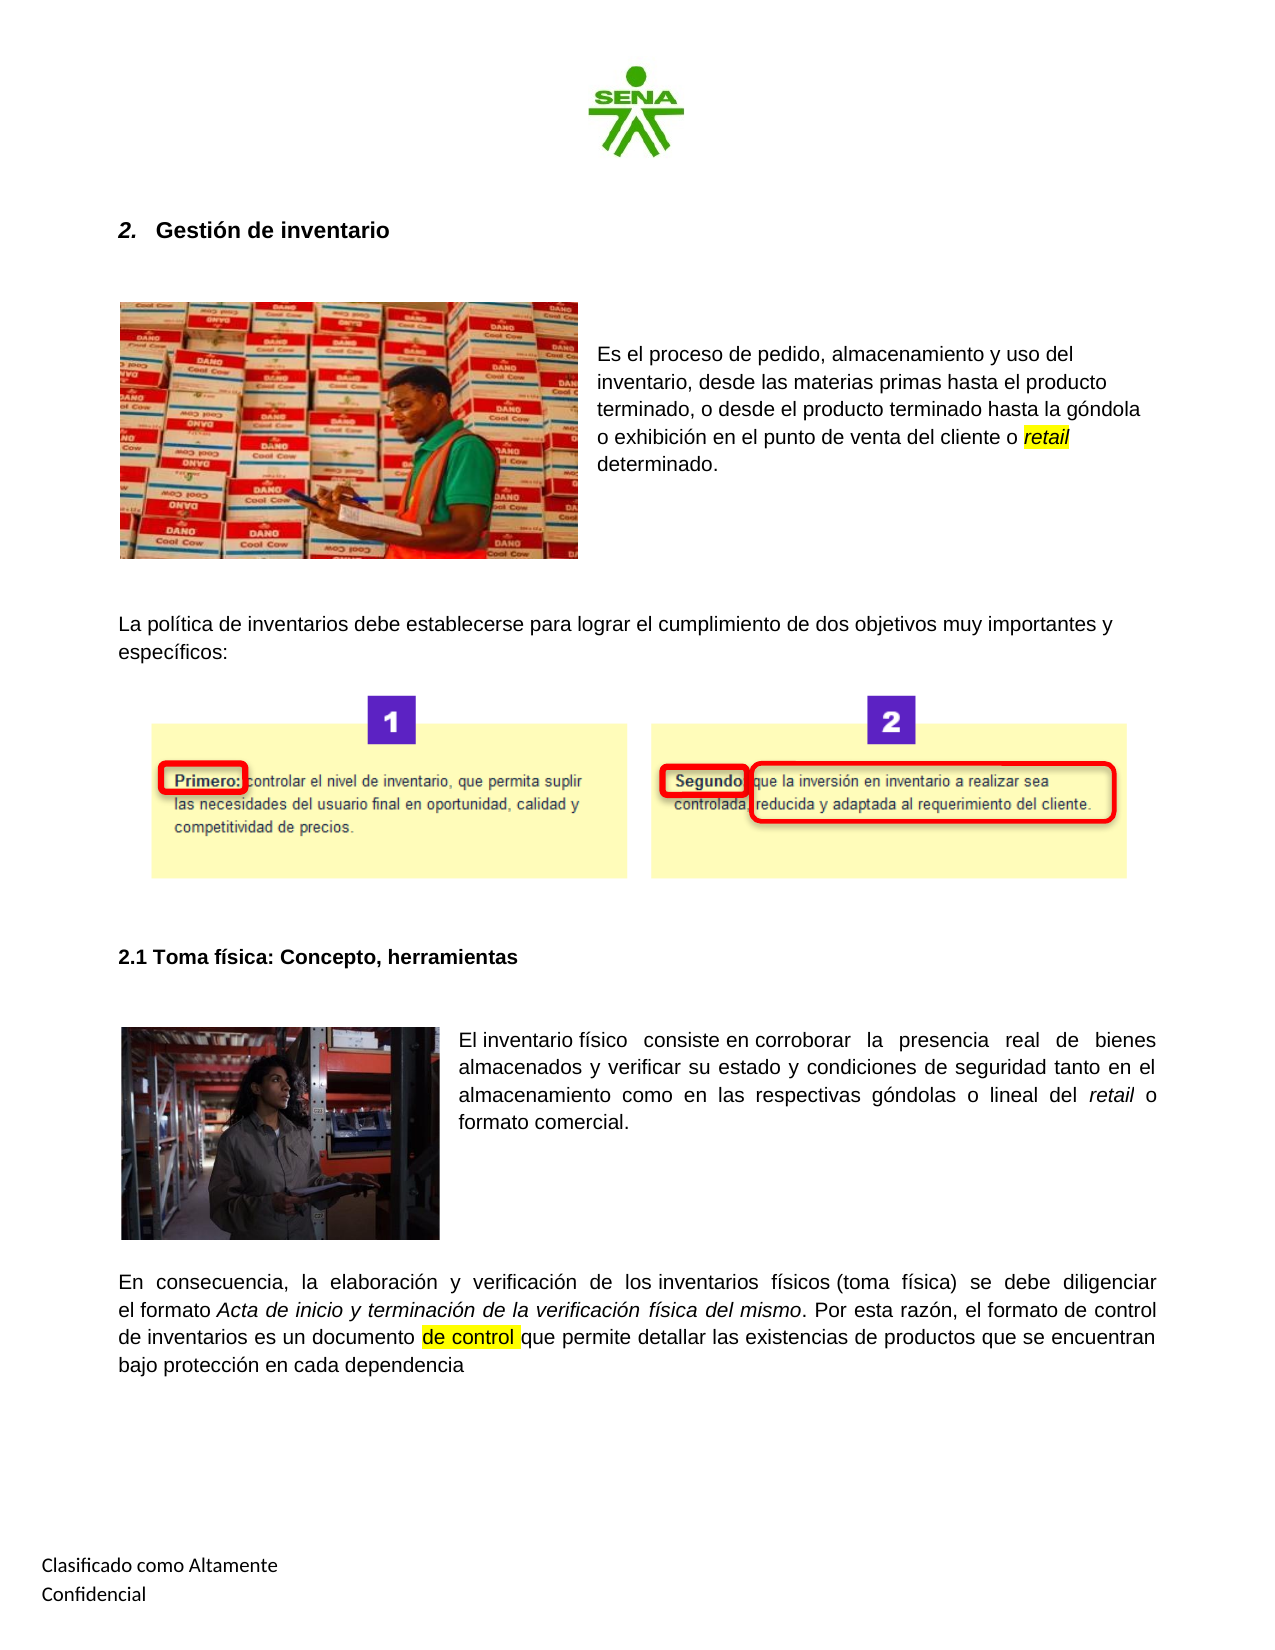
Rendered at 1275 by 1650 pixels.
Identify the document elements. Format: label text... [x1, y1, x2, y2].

text La política de inventarios debe establecerse para lograr el cumplimiento de dos objetivos muy importantes y específicos: [118, 612, 1157, 664]
text 2.1 Toma física: Concepto, herramientas [118, 945, 1157, 969]
text En consecuencia, la elaboración y verificación de los inventarios físicos (toma física) se debe diligenciar el formato Acta de inicio y terminación de la verificación física del mismo. Por esta razón, el formato de control de inventarios es un documento de control que permite detallar las existencias de productos que se encuentran bajo protección en cada dependencia [118, 1349, 1157, 1376]
picture [118, 679, 1157, 893]
list Gestión de inventario [118, 217, 1157, 243]
text El inventario físico consiste en corroborar la presencia real de bienes almacenados y verificar su estado y condiciones de seguridad tanto en el almacenamiento como en las respectivas góndolas o lineal del retail o formato comercial. [440, 1027, 1157, 1134]
picture [121, 1027, 440, 1240]
picture [120, 302, 578, 559]
picture [587, 56, 685, 159]
text Es el proceso de pedido, almacenamiento y uso del inventario, desde las materias primas hasta el producto terminado, o desde el producto terminado hasta la góndola o exhibición en el punto de venta del cliente o retail determinado. [578, 342, 1157, 476]
